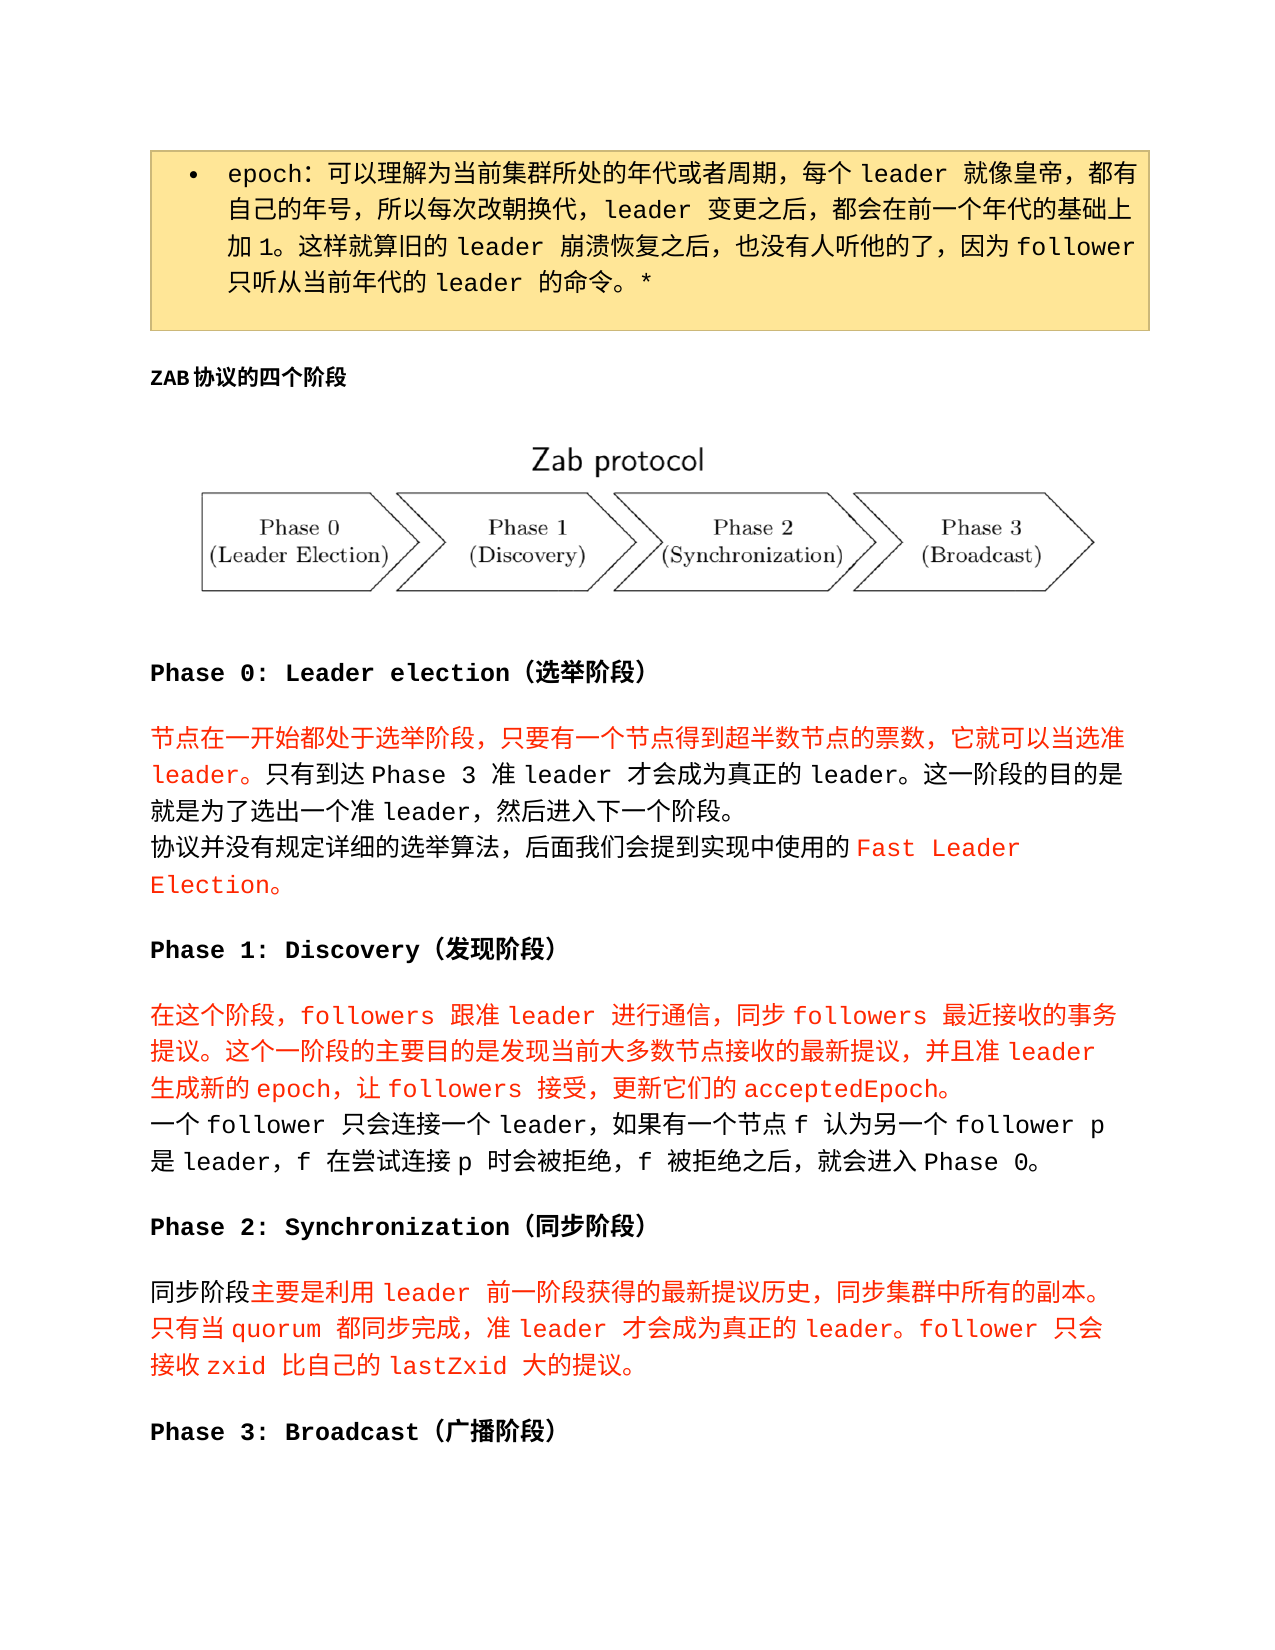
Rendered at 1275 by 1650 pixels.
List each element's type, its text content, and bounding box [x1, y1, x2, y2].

subtitle ZAB协议的四个阶段 [150, 360, 1125, 392]
subtitle Phase 0: Leader election（选举阶段） [150, 653, 1125, 689]
text 在这个阶段，followers 跟准 leader 进行通信，同步 followers 最近接收的事务提议。这个一阶段的主要目的是发现当前大多数节点接收的最新提议，并且准 leader 生成新的 epoch，让 followers 接受，更新它们的 acceptedEpoch。 [150, 995, 1125, 1105]
text 同步阶段主要是利用 leader 前一阶段获得的最新提议历史，同步集群中所有的副本。只有当 quorum 都同步完成，准 leader 才会成为真正的 leader。follower 只会接收 zxid 比自己的 lastZxid 大的提议。 [150, 1272, 1125, 1382]
picture [150, 421, 1125, 624]
text 一个 follower 只会连接一个 leader，如果有一个节点 f 认为另一个 follower p 是 leader，f 在尝试连接 p 时会被拒绝，f 被拒绝之后，就会进入 Phase 0。 [150, 1105, 1125, 1178]
subtitle Phase 3: Broadcast（广播阶段） [150, 1411, 1125, 1447]
text 节点在一开始都处于选举阶段，只要有一个节点得到超半数节点的票数，它就可以当选准 leader。只有到达 Phase 3 准 leader 才会成为真正的 leader。这一阶段的目的是就是为了选出一个准 leader，然后进入下一个阶段。 [150, 718, 1125, 828]
subtitle Phase 1: Discovery（发现阶段） [150, 930, 1125, 966]
text 协议并没有规定详细的选举算法，后面我们会提到实现中使用的 Fast Leader Election。 [150, 828, 1125, 901]
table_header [152, 152, 1148, 330]
subtitle Phase 2: Synchronization（同步阶段） [150, 1207, 1125, 1243]
